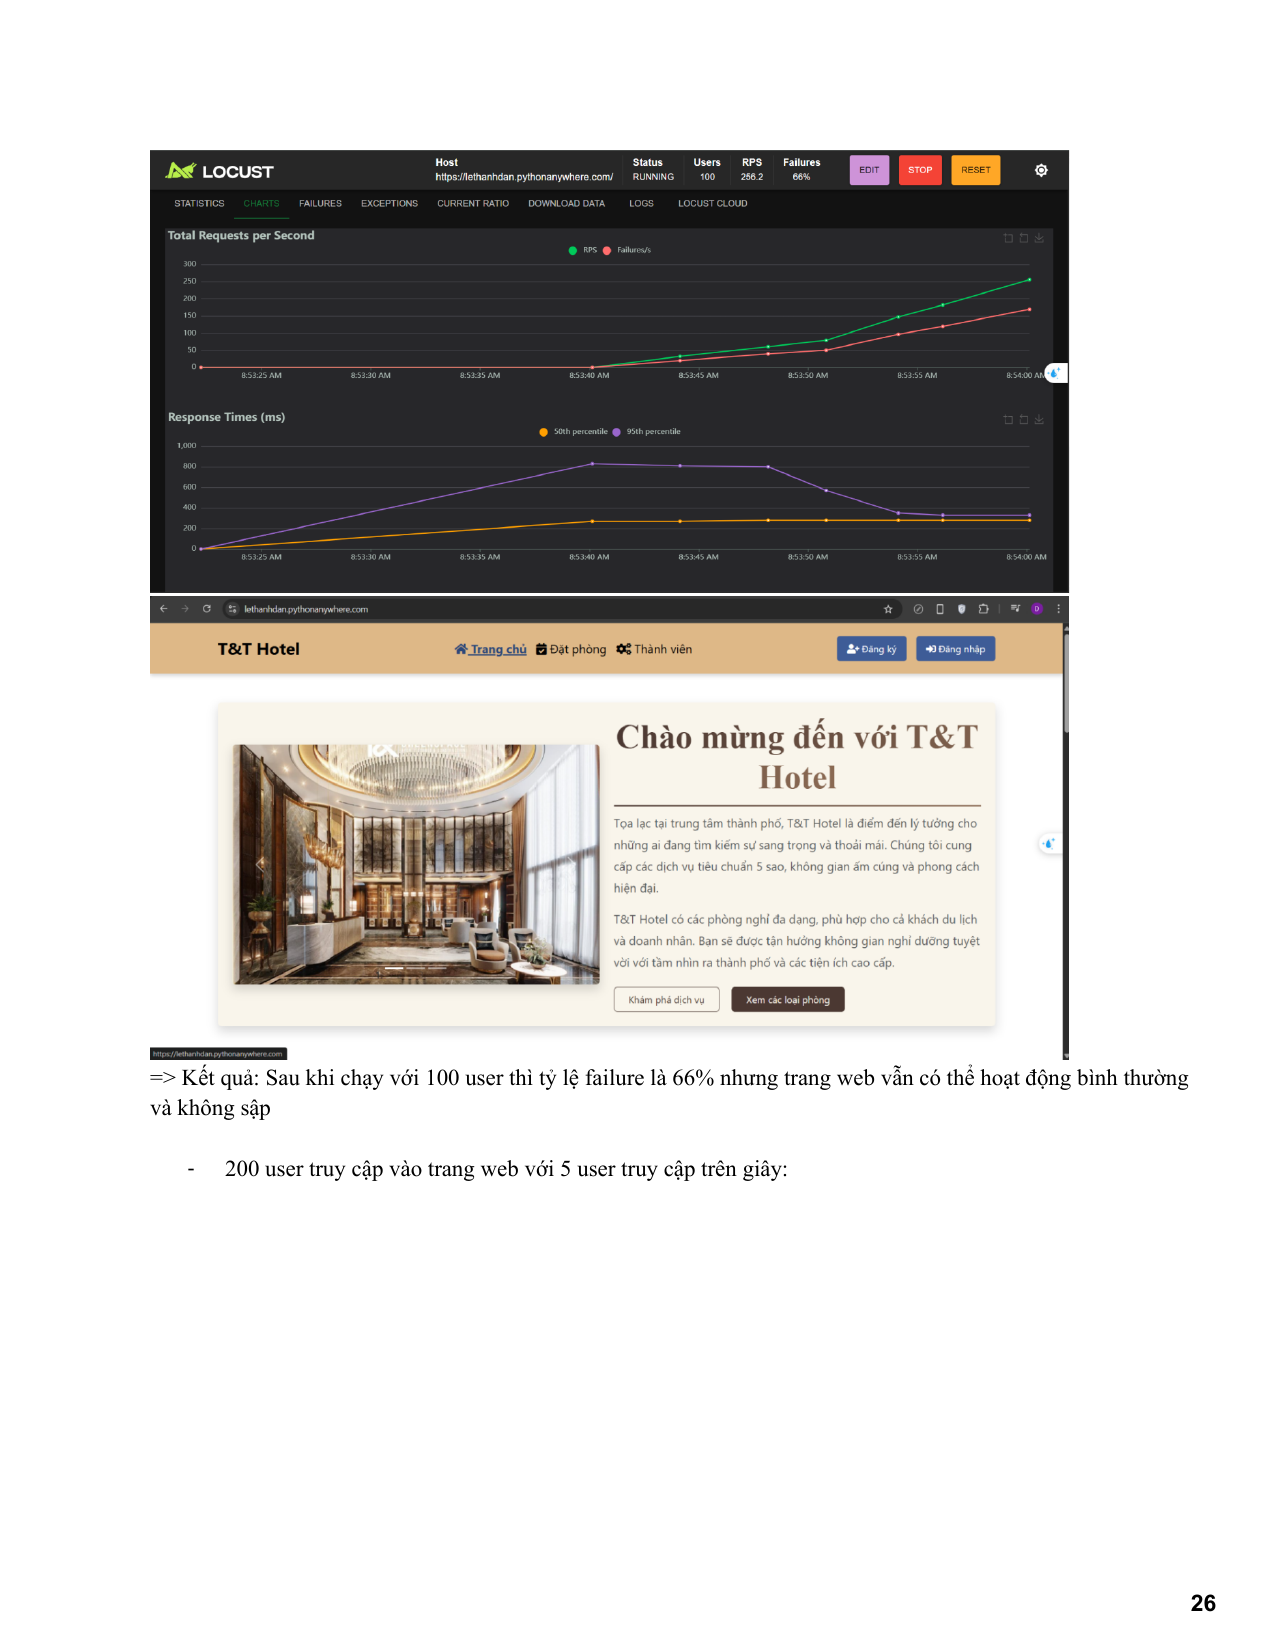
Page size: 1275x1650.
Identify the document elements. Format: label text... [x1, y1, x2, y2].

list 200 user truy cập vào trang web với 5 user truy cập trên giây: [187, 1154, 1209, 1182]
text => Kết quả: Sau khi chạy với 100 user thì tỷ lệ failure là 66% nhưng trang web vẫn có thể hoạt động bình thường và không sập [150, 1064, 1209, 1120]
picture [150, 150, 1070, 593]
picture [150, 596, 1069, 1060]
